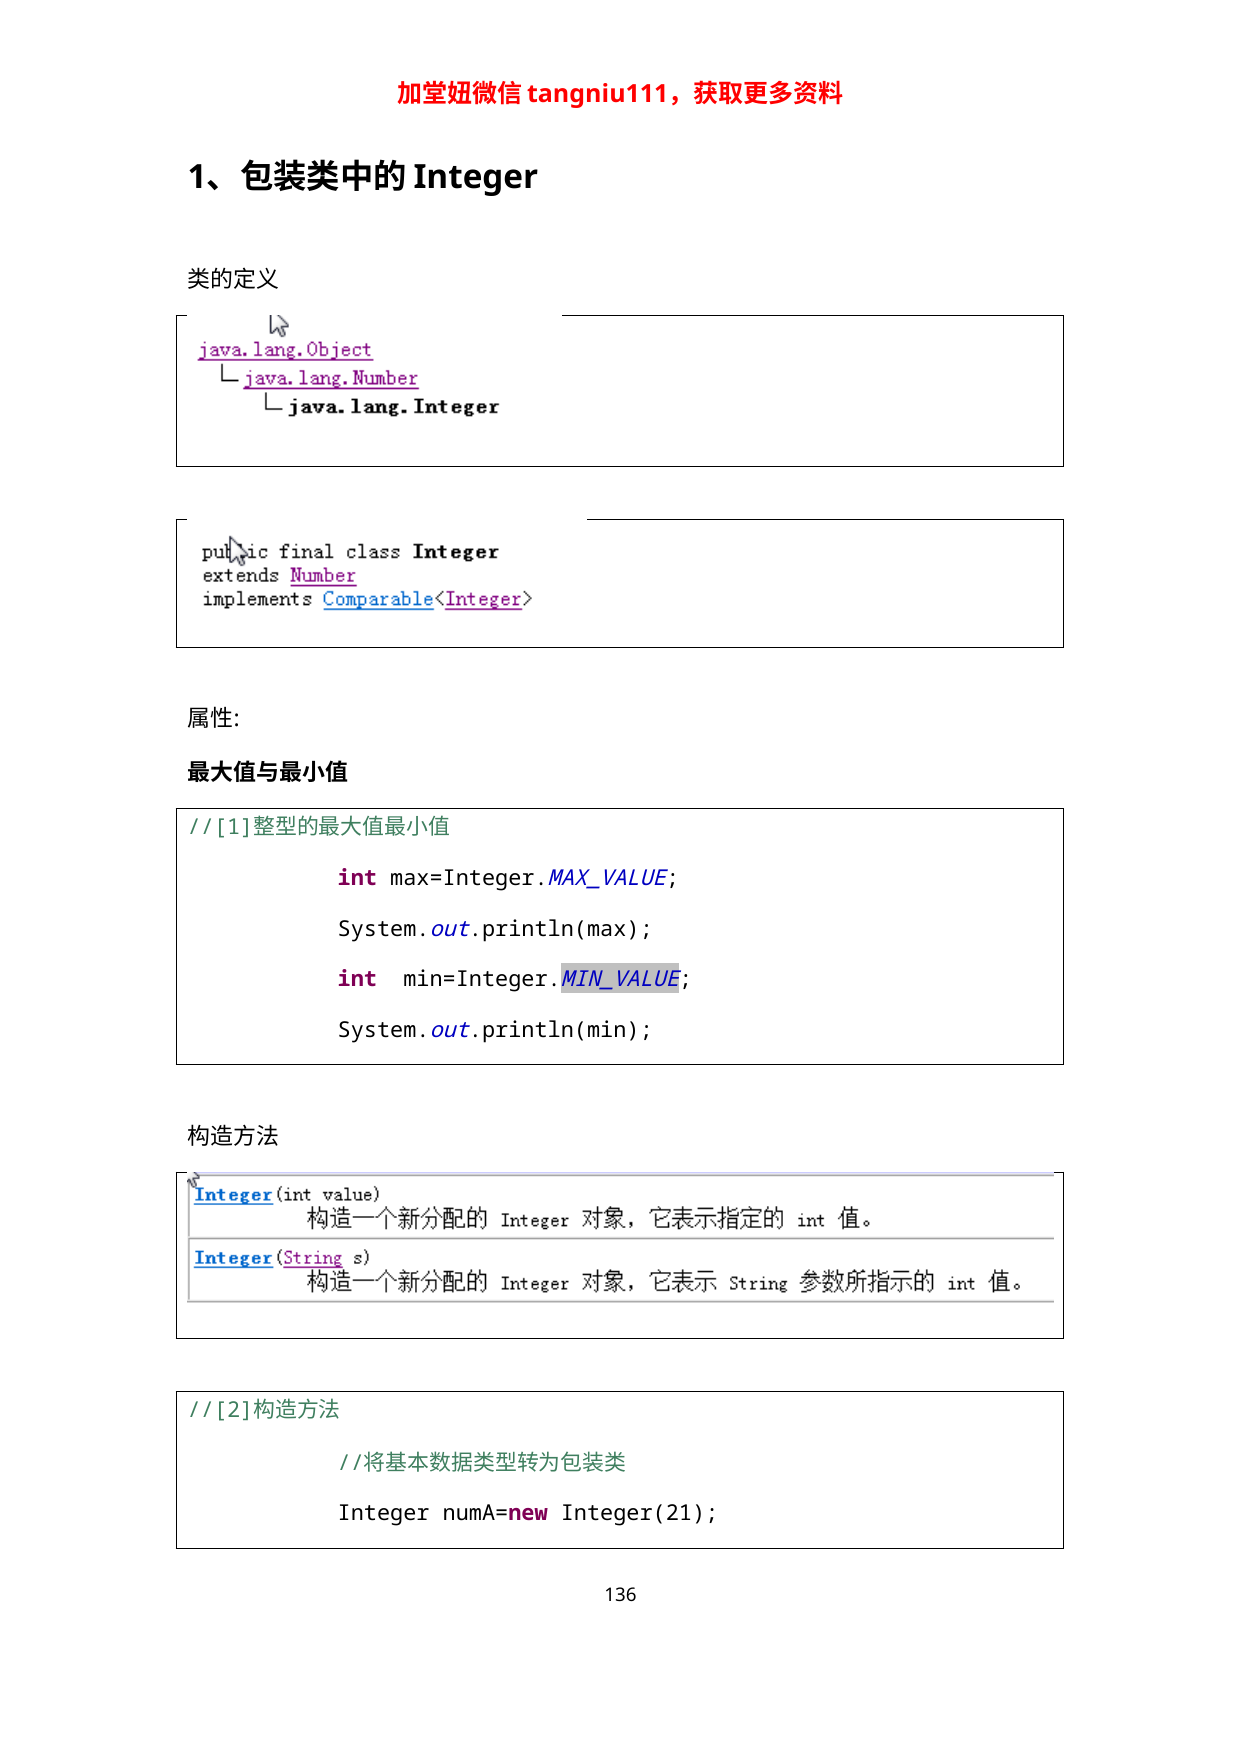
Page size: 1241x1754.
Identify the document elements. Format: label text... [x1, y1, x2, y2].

text 构造方法 [187, 1117, 1053, 1151]
table_header //[1]整型的最大值最小值 int max=Integer.MAX_VALUE; System.out.println(max); int min=Integer.MIN_VALUE; System.out.println(min); [177, 809, 1063, 1064]
picture [187, 315, 562, 445]
table_header [177, 1173, 1063, 1338]
picture [187, 519, 587, 626]
subtitle 1、包装类中的Integer [187, 150, 1053, 198]
text 属性: [187, 700, 1053, 733]
text 类的定义 [187, 261, 1053, 294]
picture [187, 1172, 1054, 1317]
table_header [177, 316, 1063, 466]
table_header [177, 1392, 1063, 1548]
table_header [177, 520, 1063, 647]
text 最大值与最小值 [187, 754, 1053, 787]
